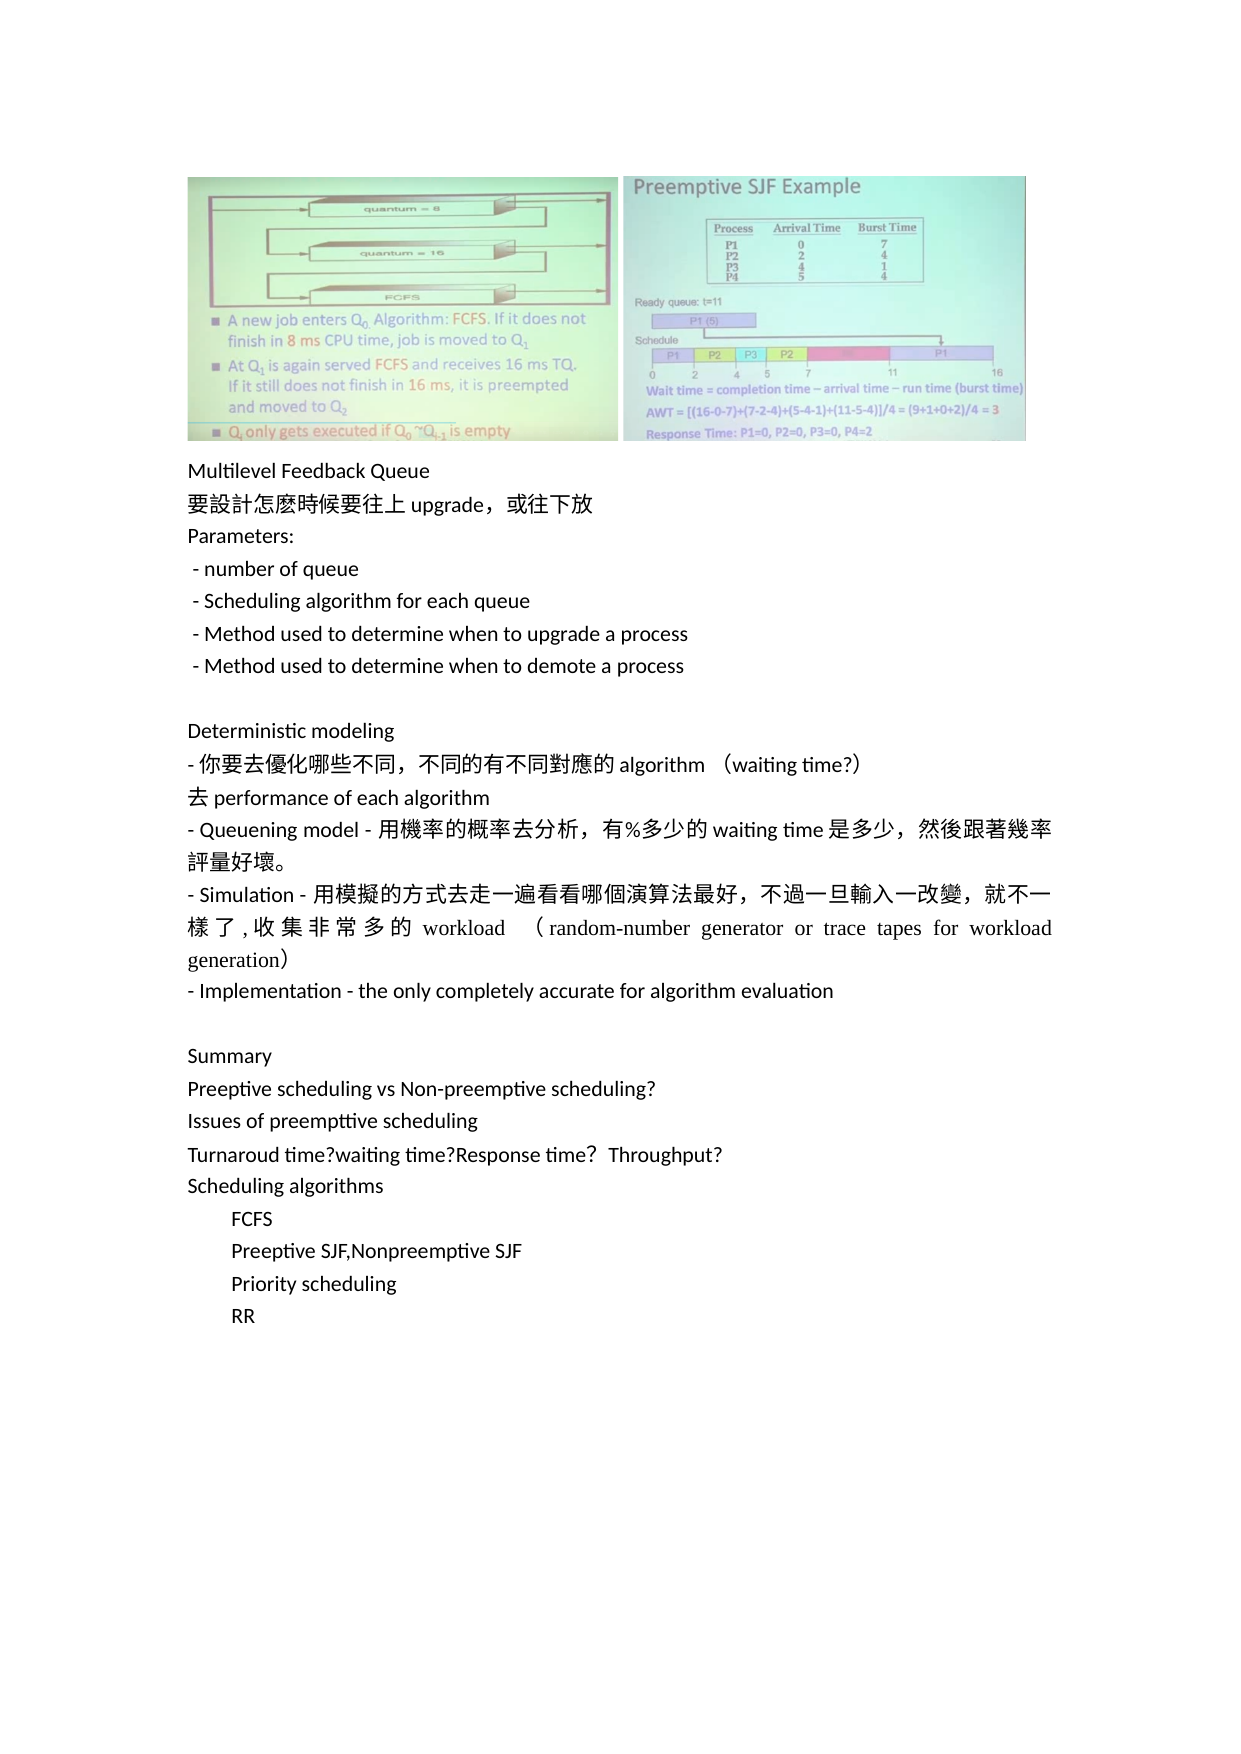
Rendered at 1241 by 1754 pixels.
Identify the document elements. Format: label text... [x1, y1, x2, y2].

text Turnaroud time?waiting time?Response time？Throughput? [187, 1137, 1053, 1169]
text Multilevel Feedback Queue [187, 454, 1053, 487]
text 要設計怎麽時候要往上upgrade，或往下放 [187, 487, 1053, 519]
text - Method used to determine when to demote a process [187, 649, 1053, 682]
text Summary [187, 1039, 1053, 1072]
text Preeptive SJF,Nonpreemptive SJF [187, 1234, 1053, 1267]
text Priority scheduling [187, 1267, 1053, 1299]
text Preeptive scheduling vs Non-preemptive scheduling? [187, 1072, 1053, 1104]
text Parameters: [187, 519, 1053, 552]
text FCFS [187, 1202, 1053, 1234]
text - number of queue [187, 552, 1053, 584]
text Issues of preempttive scheduling [187, 1104, 1053, 1137]
text - Implementation - the only completely accurate for algorithm evaluation [187, 974, 1053, 1007]
picture [187, 177, 619, 441]
text - Simulation - 用模擬的方式去走一遍看看哪個演算法最好，不過一旦輸入一改變，就不一樣了,收集非常多的workload （random-number generator or trace tapes for workload generation） [187, 877, 1053, 974]
text - 你要去優化哪些不同，不同的有不同對應的algorithm （waiting time?） [187, 747, 1053, 779]
picture [623, 176, 1026, 441]
text Deterministic modeling [187, 714, 1053, 747]
text - Queuening model - 用機率的概率去分析，有%多少的waiting time是多少，然後跟著幾率評量好壞。 [187, 812, 1053, 877]
text Scheduling algorithms [187, 1169, 1053, 1202]
text - Scheduling algorithm for each queue [187, 584, 1053, 617]
text 去performance of each algorithm [187, 779, 1053, 812]
text RR [187, 1299, 1053, 1332]
text - Method used to determine when to upgrade a process [187, 617, 1053, 649]
